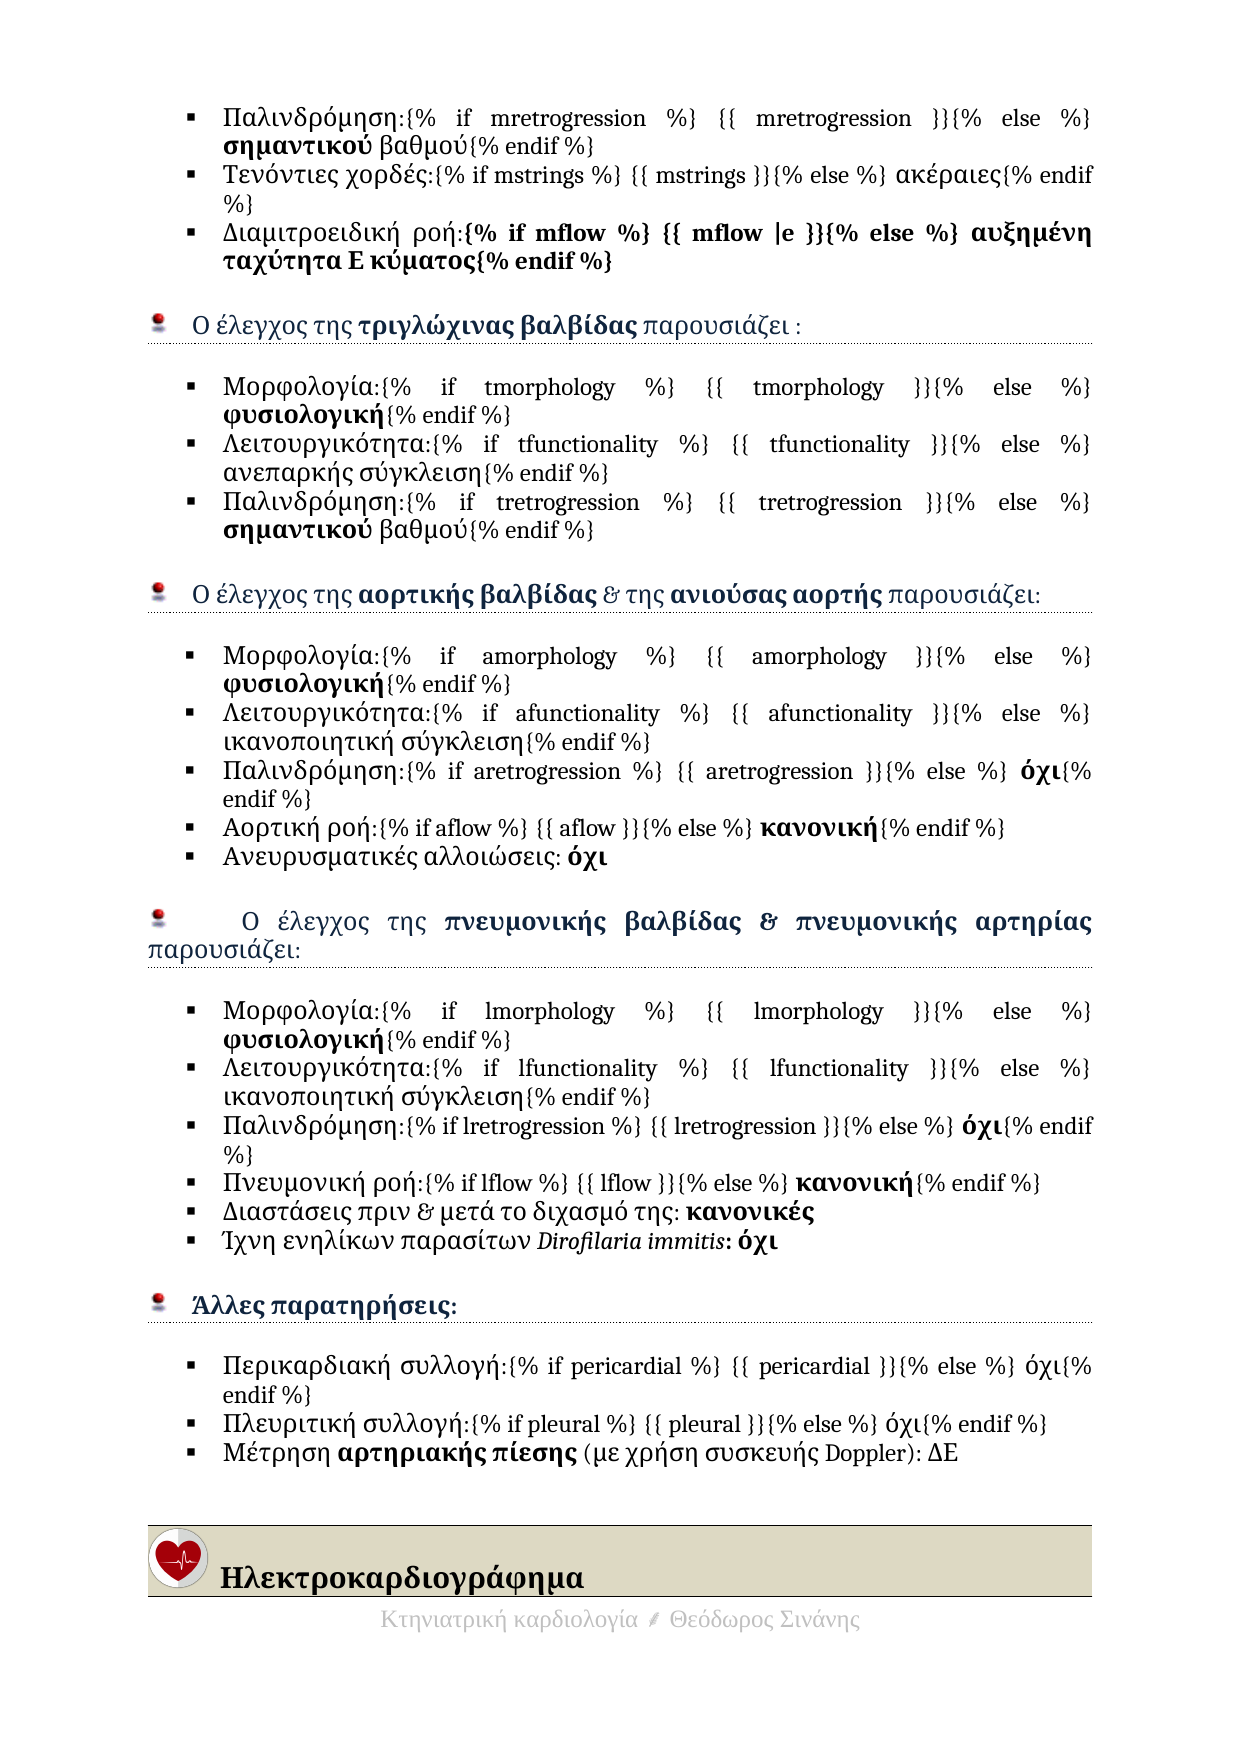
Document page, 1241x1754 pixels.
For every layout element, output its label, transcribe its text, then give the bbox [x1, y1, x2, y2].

list Περικαρδιακή συλλογή:{% if pericardial %} {{ pericardial }}{% else %} όχι{% endif %} [185, 1352, 1092, 1410]
picture [147, 900, 170, 930]
list Ίχνη ενηλίκων παρασίτων Dirofilaria immitis: όχι [185, 1227, 1092, 1256]
list Λειτουργικότητα:{% if afunctionality %} {{ afunctionality }}{% else %} ικανοποιητική σύγκλειση{% endif %} [184, 699, 1092, 757]
list Παλινδρόμηση:{% if tretrogression %} {{ tretrogression }}{% else %} σημαντικού βαθμού{% endif %} [185, 487, 1092, 545]
text Ηλεκτροκαρδιογράφημα [148, 1526, 1092, 1596]
text Ο έλεγχος της πνευμονικής βαλβίδας & πνευμονικής αρτηρίας παρουσιάζει: [148, 900, 1092, 968]
picture [147, 1284, 170, 1314]
list Μέτρηση αρτηριακής πίεσης (με χρήση συσκευής Doppler): ΔΕ [185, 1438, 1092, 1467]
picture [147, 304, 170, 335]
list Πλευριτική συλλογή:{% if pleural %} {{ pleural }}{% else %} όχι{% endif %} [185, 1410, 1092, 1438]
text Ο έλεγχος της αορτικής βαλβίδας & της ανιούσας αορτής παρουσιάζει: [148, 574, 1092, 613]
list Παλινδρόμηση:{% if aretrogression %} {{ aretrogression }}{% else %} όχι{% endif %} [184, 757, 1092, 814]
list Λειτουργικότητα:{% if tfunctionality %} {{ tfunctionality }}{% else %} ανεπαρκής σύγκλειση{% endif %} [185, 430, 1092, 487]
list Πνευμονική ροή:{% if lflow %} {{ lflow }}{% else %} κανονική{% endif %} [185, 1169, 1092, 1198]
list Ανευρυσματικές αλλοιώσεις: όχι [184, 843, 1092, 872]
text Άλλες παρατηρήσεις: [148, 1284, 1092, 1323]
list Λειτουργικότητα:{% if lfunctionality %} {{ lfunctionality }}{% else %} ικανοποιητική σύγκλειση{% endif %} [185, 1054, 1092, 1112]
list Παλινδρόμηση:{% if mretrogression %} {{ mretrogression }}{% else %} σημαντικού βαθμού{% endif %} [185, 103, 1092, 161]
picture [147, 573, 170, 604]
list Παλινδρόμηση:{% if lretrogression %} {{ lretrogression }}{% else %} όχι{% endif %} [185, 1112, 1092, 1169]
list Τενόντιες χορδές:{% if mstrings %} {{ mstrings }}{% else %} ακέραιες{% endif %} [185, 161, 1092, 218]
list Μορφολογία:{% if amorphology %} {{ amorphology }}{% else %} φυσιολογική{% endif %} [184, 642, 1092, 699]
list Μορφολογία:{% if tmorphology %} {{ tmorphology }}{% else %} φυσιολογική{% endif %} [185, 372, 1092, 430]
list Αορτική ροή:{% if aflow %} {{ aflow }}{% else %} κανονική{% endif %} [184, 814, 1092, 843]
list Μορφολογία:{% if lmorphology %} {{ lmorphology }}{% else %} φυσιολογική{% endif %} [185, 997, 1092, 1054]
list Διαστάσεις πριν & μετά το διχασμό της: κανονικές [185, 1198, 1092, 1227]
list Διαμιτροειδική ροή:{% if mflow %} {{ mflow |e }}{% else %} αυξημένη ταχύτητα Ε κύματος{% endif %} [185, 218, 1092, 276]
text Ο έλεγχος της τριγλώχινας βαλβίδας παρουσιάζει : [148, 305, 1092, 344]
picture [147, 1527, 209, 1589]
